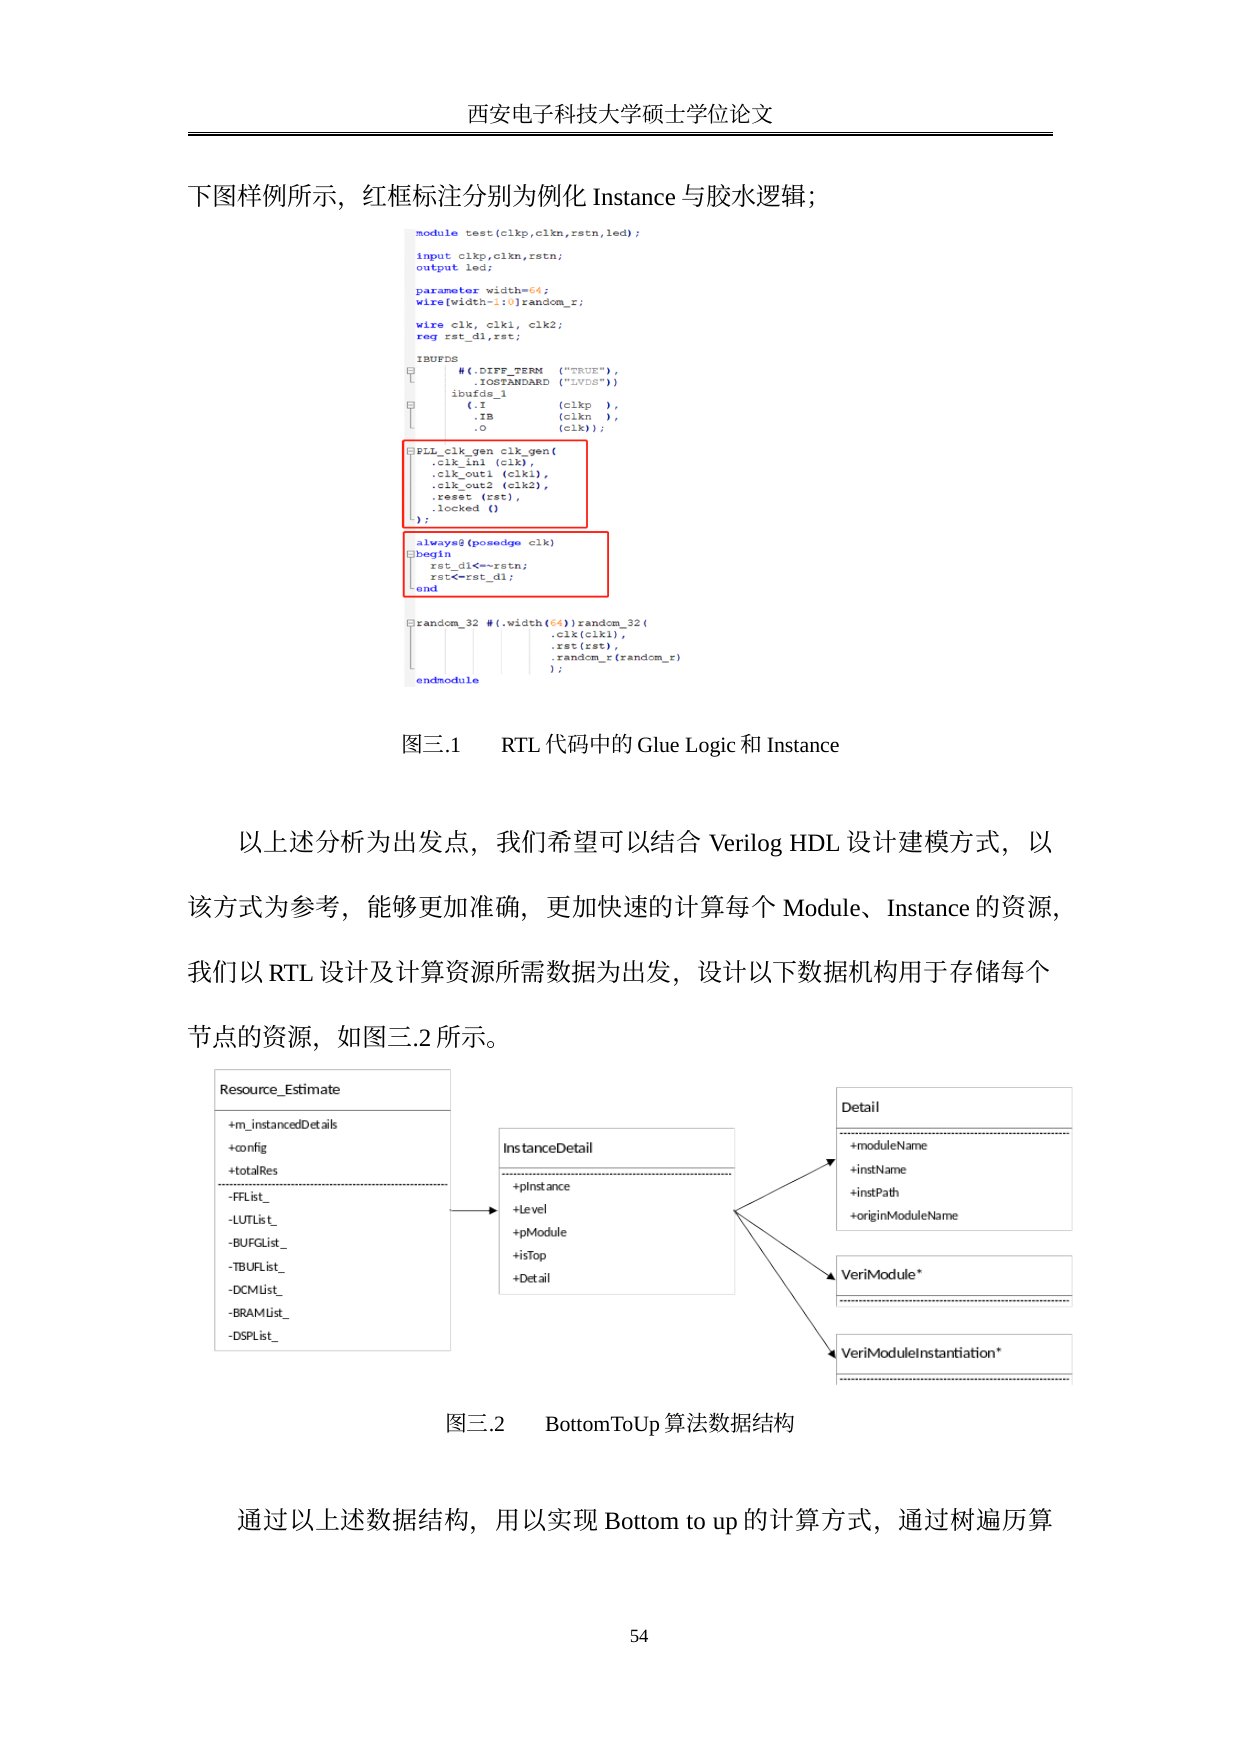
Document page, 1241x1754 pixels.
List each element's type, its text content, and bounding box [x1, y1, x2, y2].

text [187, 1486, 1053, 1551]
text RTL代码中的Glue Logic和Instance [187, 727, 1053, 759]
text BottomToUp算法数据结构 [187, 1405, 1053, 1438]
text 以上述分析为出发点，我们希望可以结合Verilog HDL设计建模方式，以该方式为参考，能够更加准确，更加快速的计算每个Module、Instance的资源，我们以RTL设计及计算资源所需数据为出发，设计以下数据机构用于存储每个节点的资源，如图3.13所示。 [187, 808, 1053, 1068]
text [187, 162, 1053, 227]
